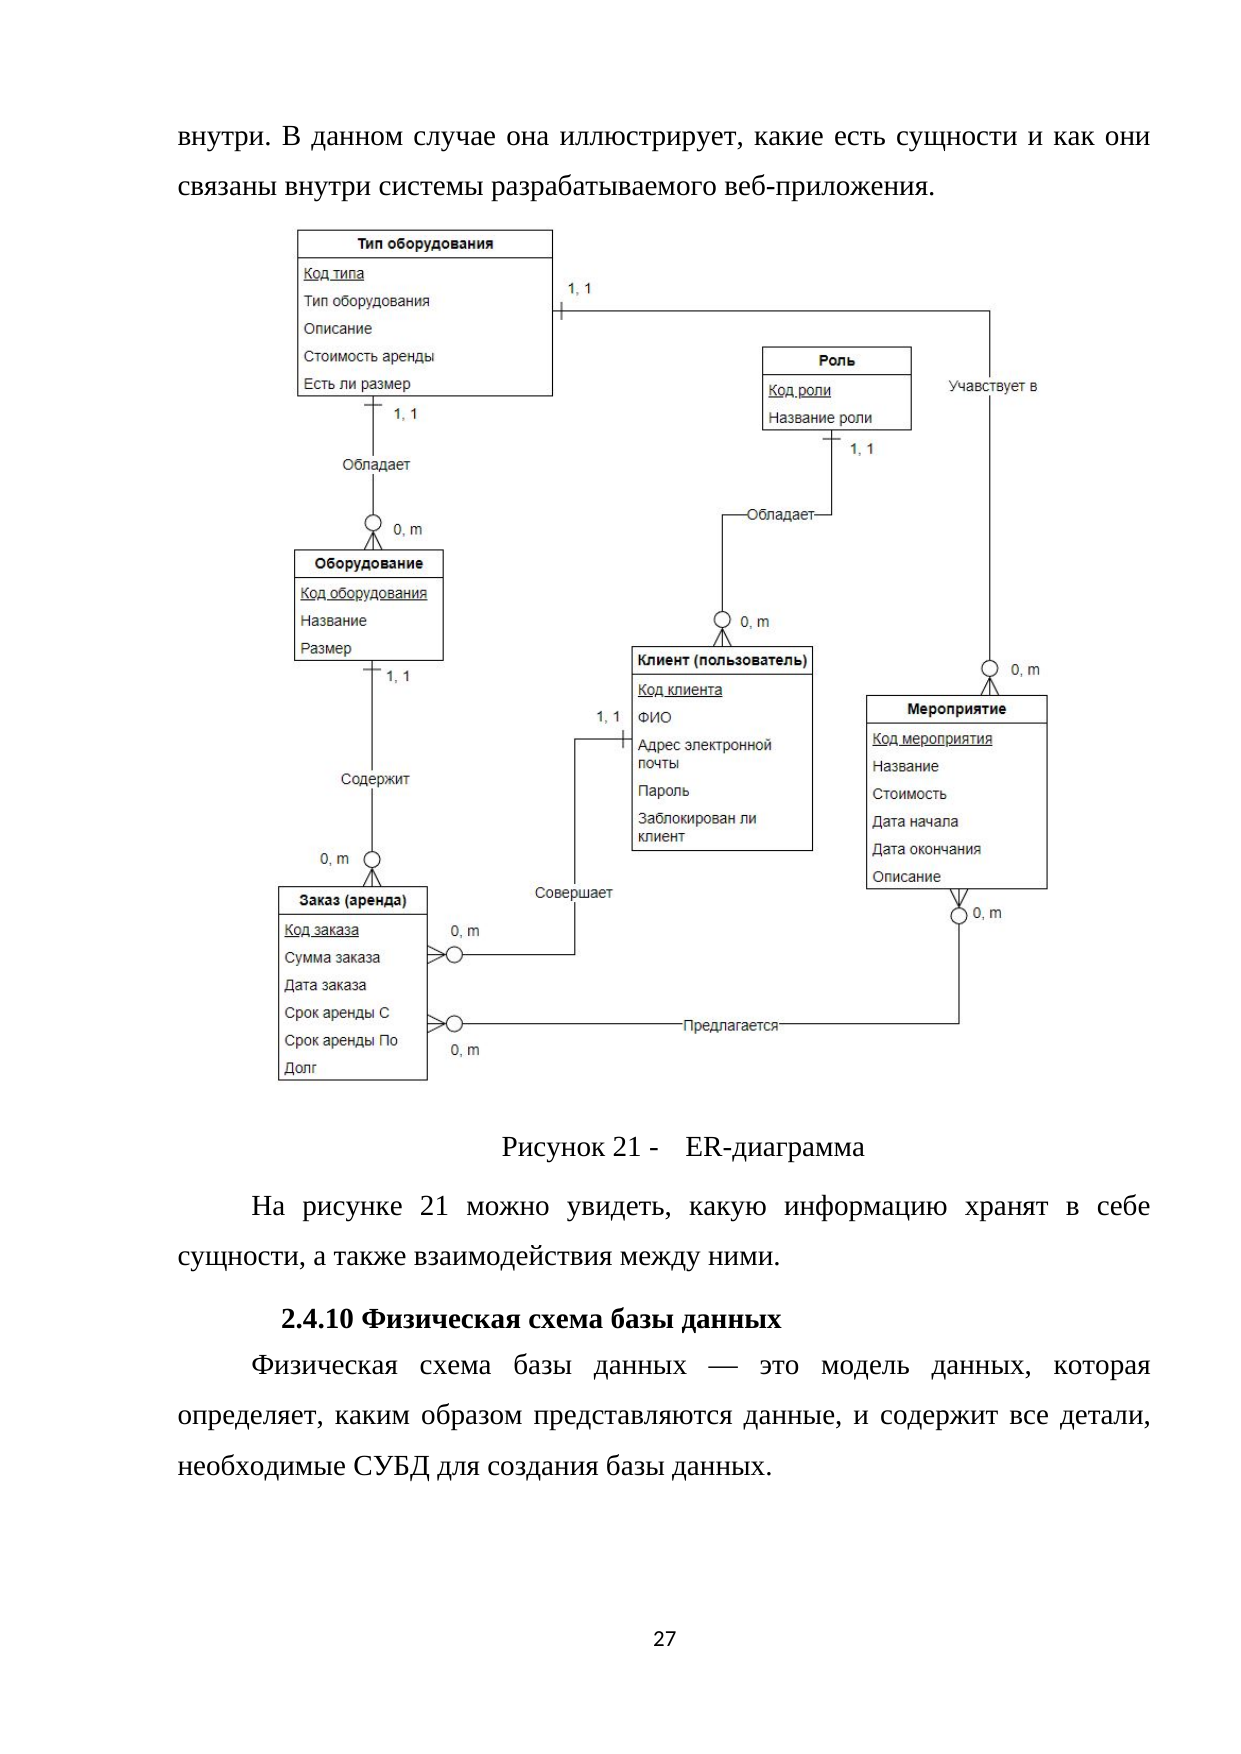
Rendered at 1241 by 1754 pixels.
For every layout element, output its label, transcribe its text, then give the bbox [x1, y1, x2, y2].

text Физическая схема базы данных [281, 1301, 1152, 1334]
text На рисунке 21 можно увидеть, какую информацию хранят в себе сущности, а также взаимодействия между ними. [177, 1188, 1152, 1272]
text Физическая схема базы данных — это модель данных, которая определяет, каким образом представляются данные, и содержит все детали, необходимые СУБД для создания базы данных. [177, 1347, 1152, 1481]
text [177, 118, 1152, 202]
picture [275, 218, 1054, 1088]
text ER-диаграмма [215, 1129, 1152, 1163]
